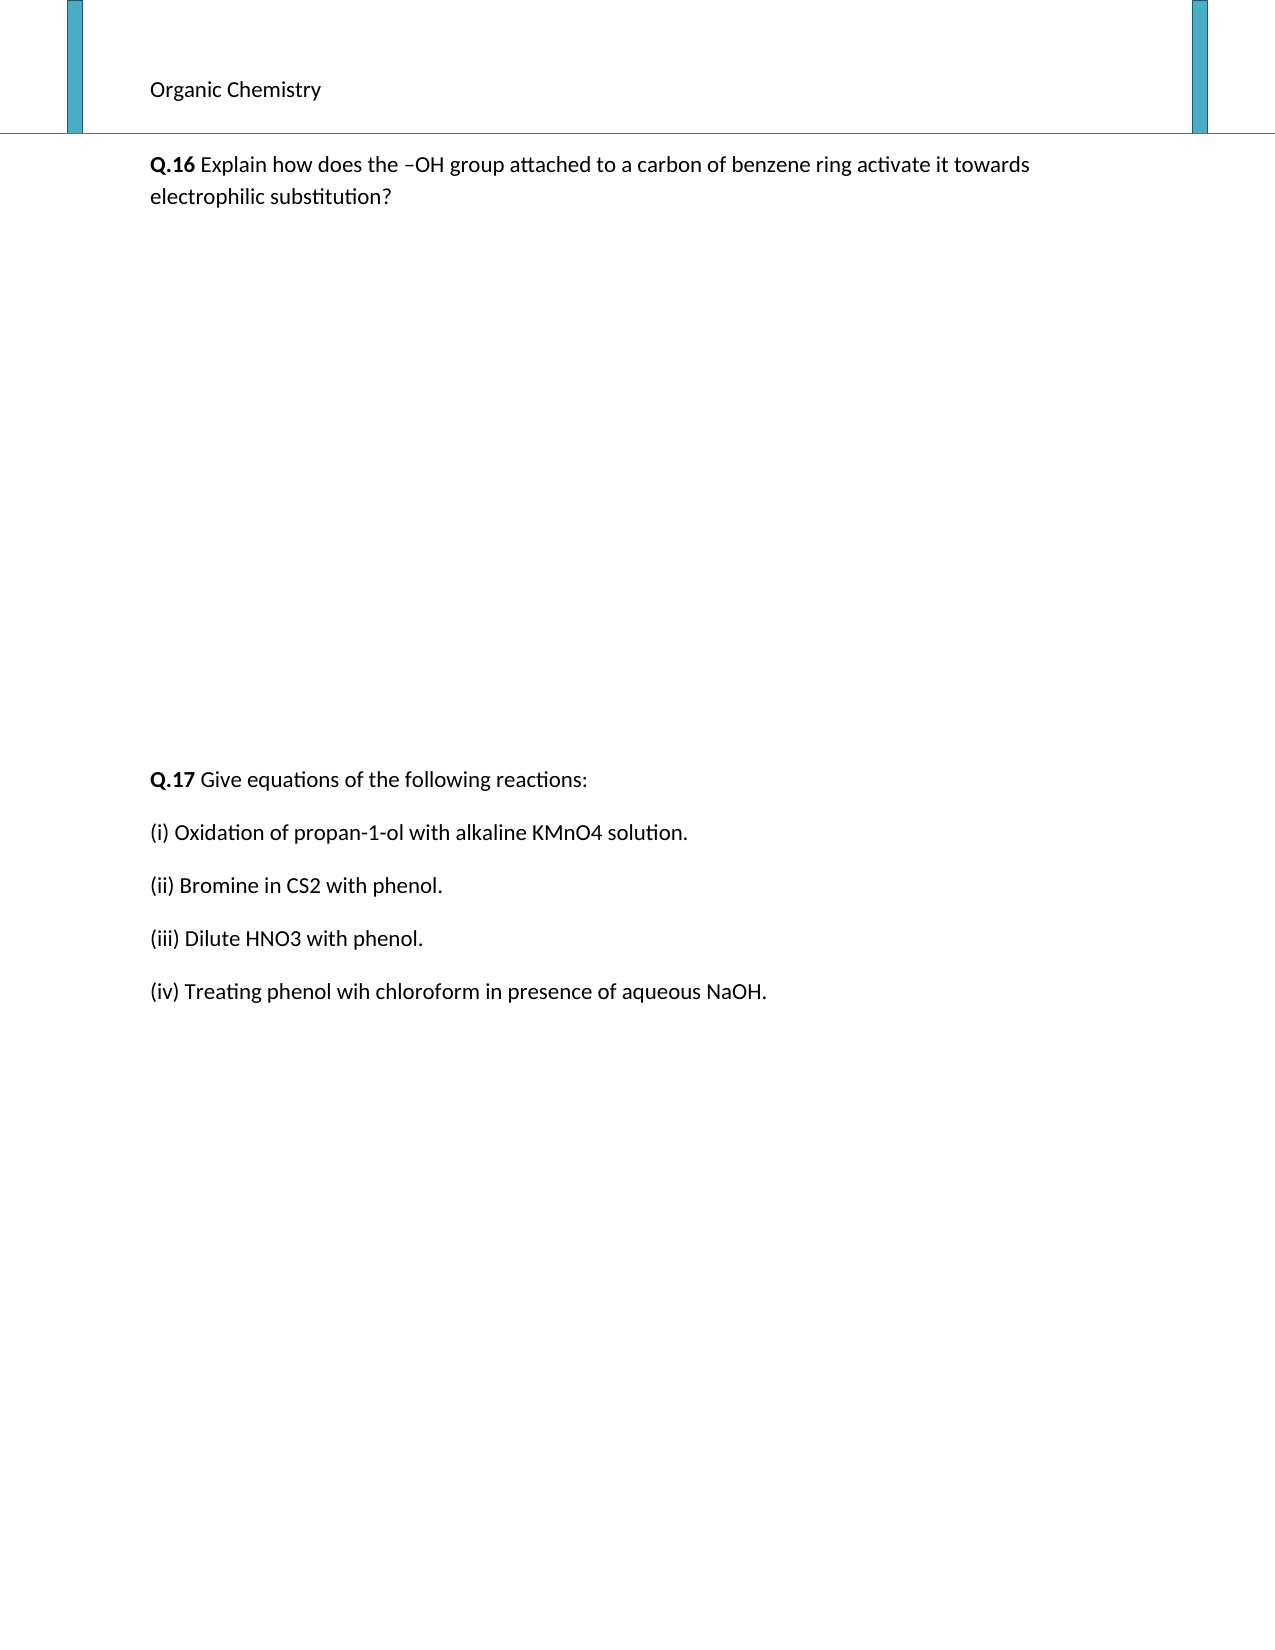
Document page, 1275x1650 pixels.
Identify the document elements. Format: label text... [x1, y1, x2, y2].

text Q.16 Explain how does the –OH group attached to a carbon of benzene ring activate it towards electrophilic substitution? [150, 150, 1125, 210]
text (iv) Treating phenol wih chloroform in presence of aqueous NaOH. [150, 977, 1125, 1006]
text (ii) Bromine in CS2 with phenol. [150, 871, 1125, 899]
text (iii) Dilute HNO3 with phenol. [150, 924, 1125, 952]
text (i) Oxidation of propan-1-ol with alkaline KMnO4 solution. [150, 818, 1125, 846]
text Q.17 Give equations of the following reactions: [150, 765, 1125, 793]
